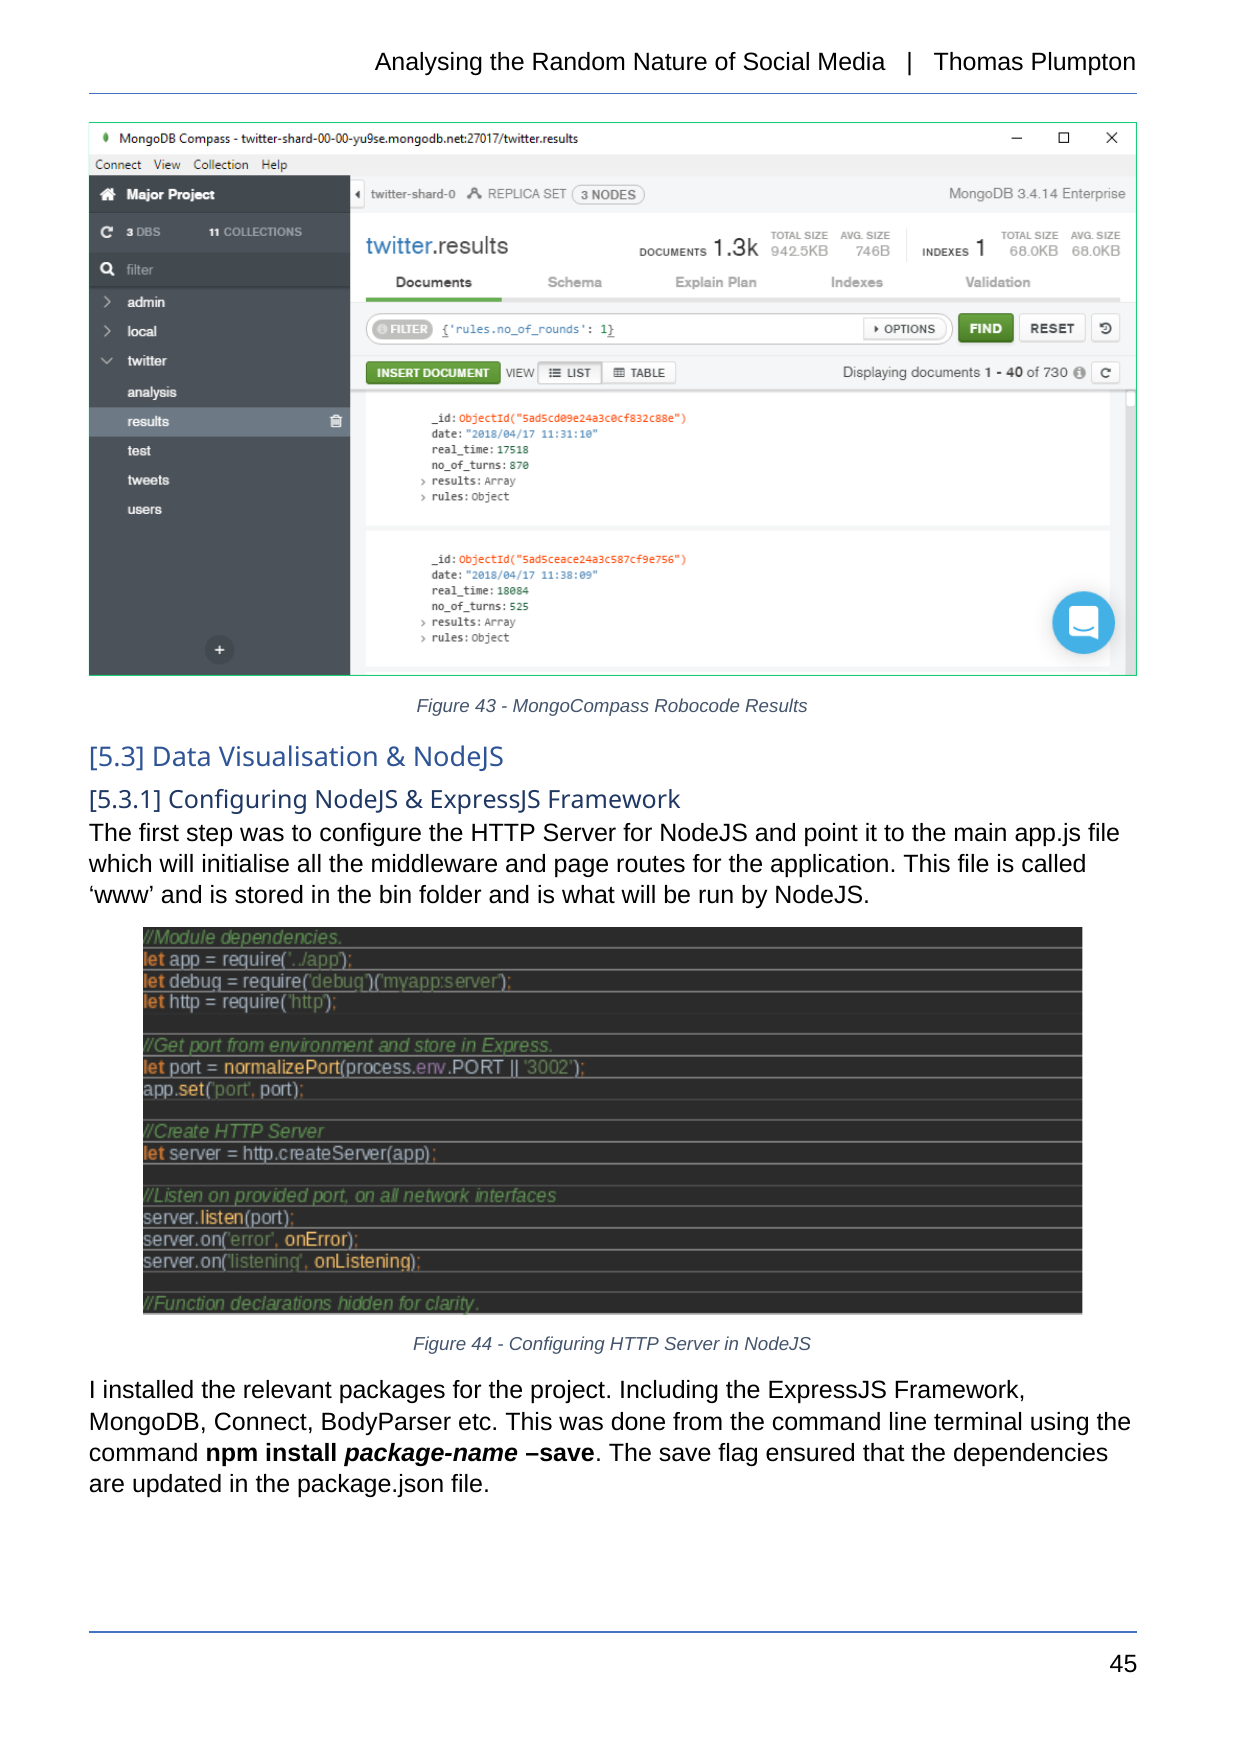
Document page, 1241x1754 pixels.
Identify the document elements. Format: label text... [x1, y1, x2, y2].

text Figure 43 - MongoCompass Robocode Results [89, 695, 1137, 716]
subtitle [5.3] Data Visualisation & NodeJS [89, 737, 1137, 774]
subtitle [5.3.1] Configuring NodeJS & ExpressJS Framework [89, 781, 1137, 815]
text The first step was to configure the HTTP Server for NodeJS and point it to the main app.js file which will initialise all the middleware and page routes for the application. This file is called ‘www’ and is stored in the bin folder and is what will be run by NodeJS. [89, 818, 1137, 909]
picture [88, 122, 1137, 676]
text Figure 44 - Configuring HTTP Server in NodeJS [89, 1333, 1137, 1355]
text I installed the relevant packages for the project. Including the ExpressJS Framework, MongoDB, Connect, BodyParser etc. This was done from the command line terminal using the command npm install package-name –save. The save flag ensured that the dependencies are updated in the package.json file. [89, 1376, 1137, 1497]
